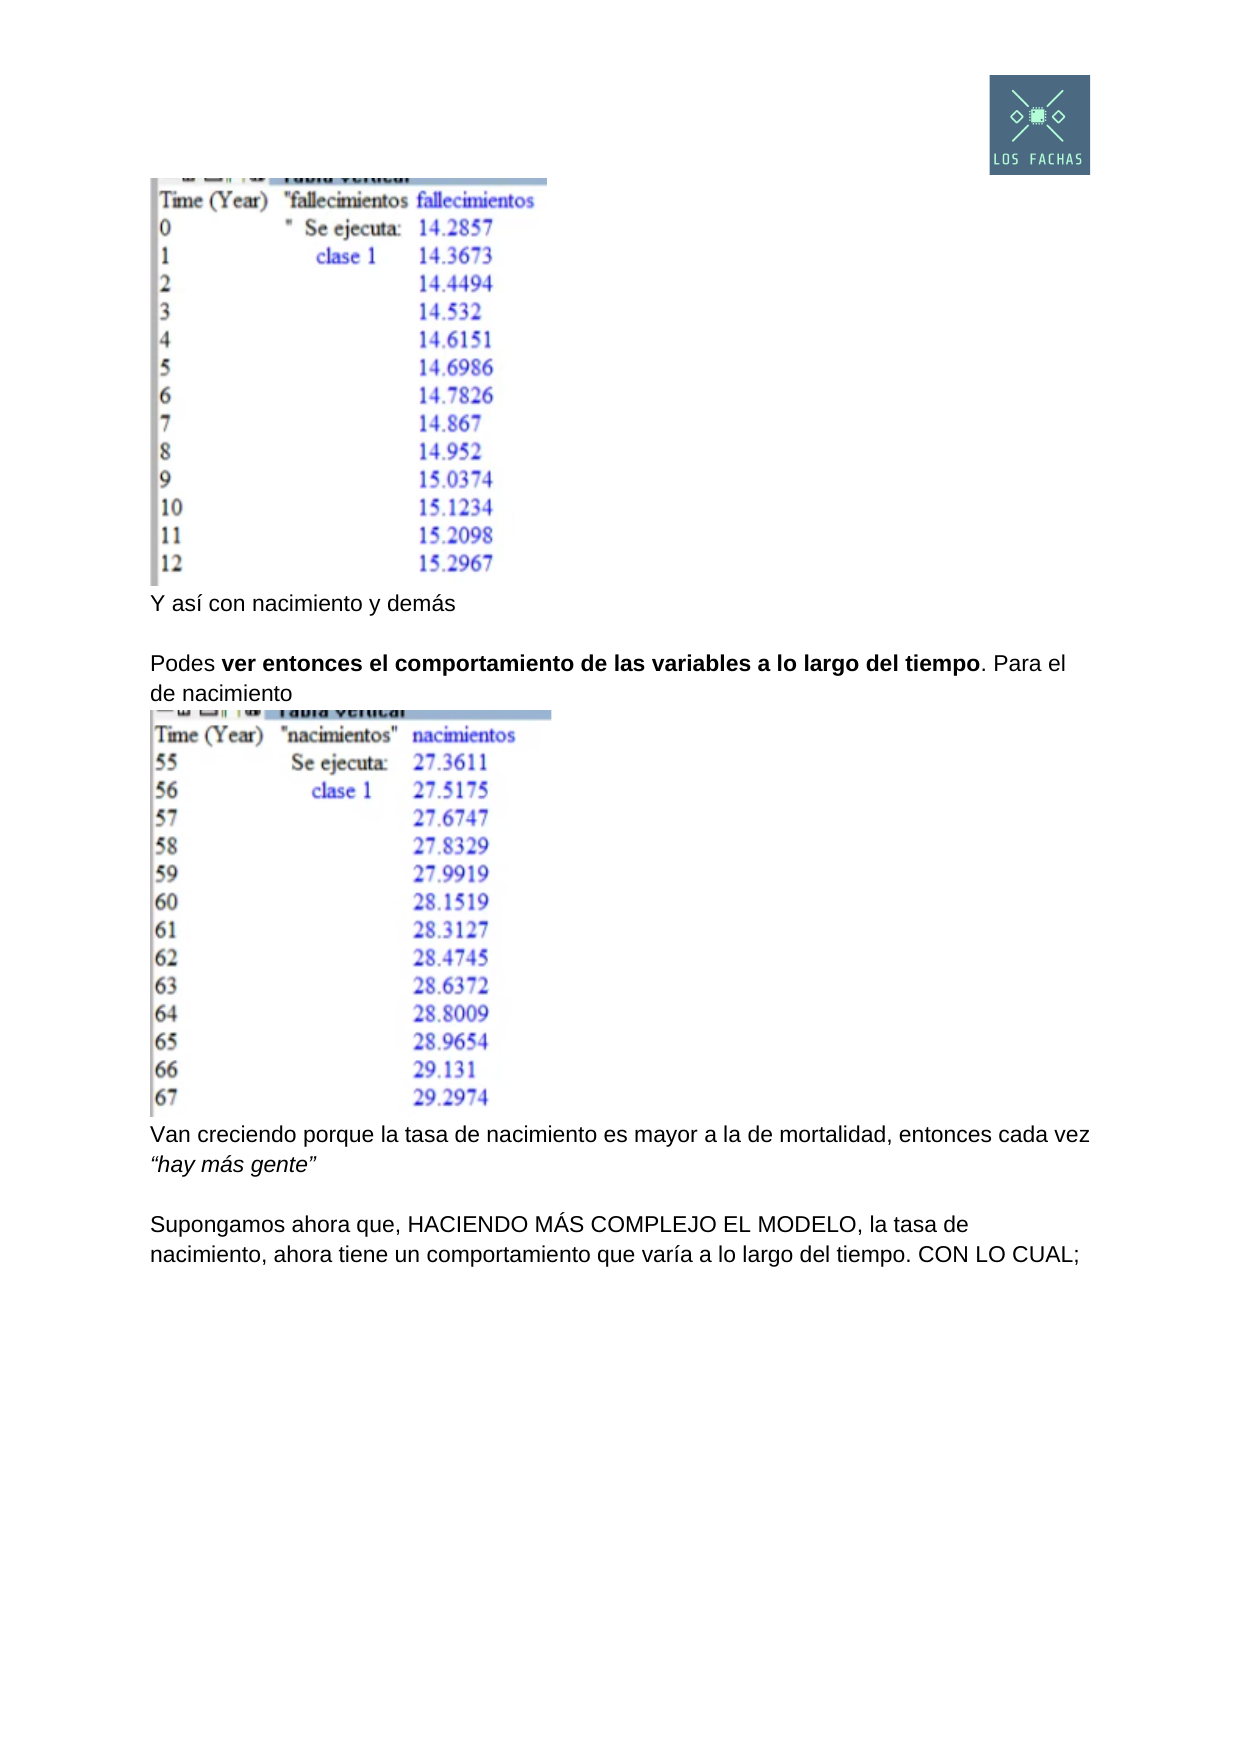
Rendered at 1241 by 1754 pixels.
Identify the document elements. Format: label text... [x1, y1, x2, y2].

picture [989, 75, 1091, 175]
text Van creciendo porque la tasa de nacimiento es mayor a la de mortalidad, entonces cada vez “hay más gente” [150, 1121, 1090, 1177]
picture [150, 710, 552, 1117]
picture [150, 178, 547, 586]
text Podes ver entonces el comportamiento de las variables a lo largo del tiempo. Para el de nacimiento [150, 650, 1090, 707]
text Y así con nacimiento y demás [150, 590, 1090, 616]
